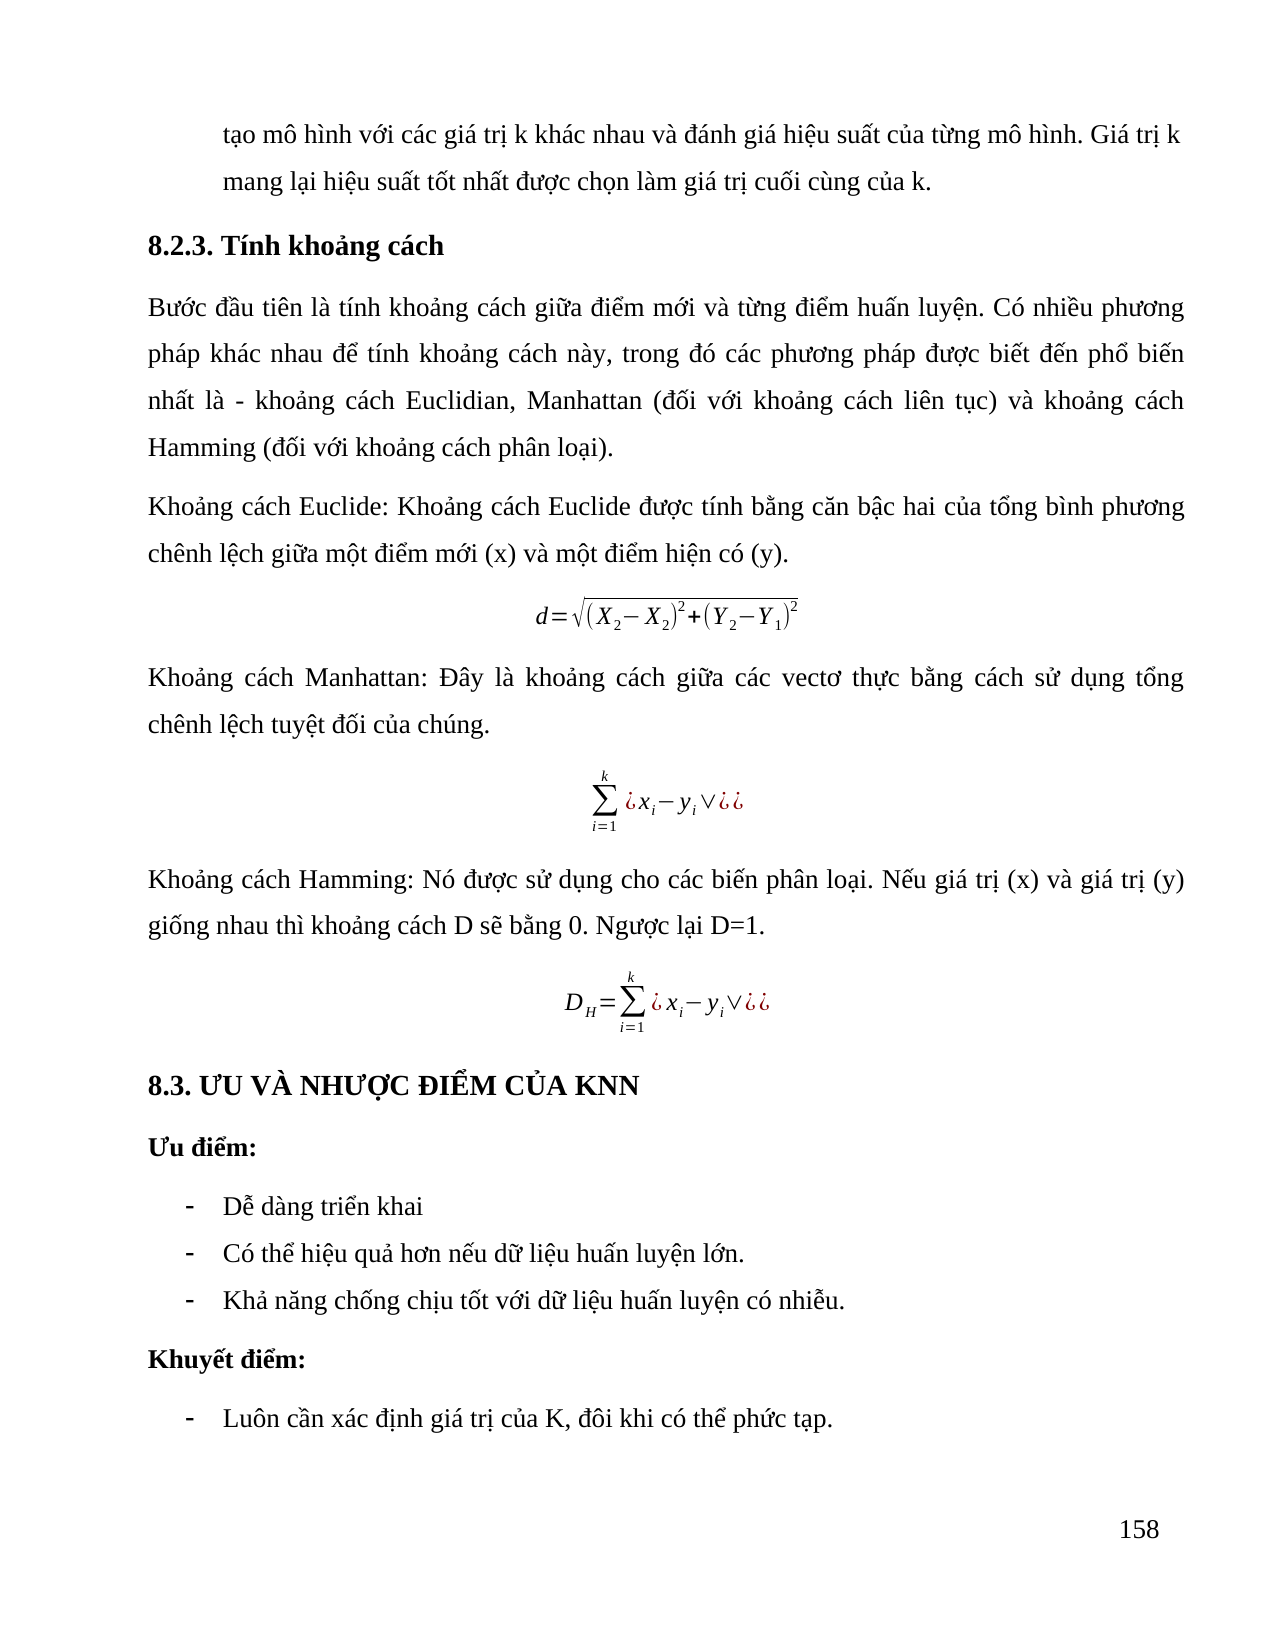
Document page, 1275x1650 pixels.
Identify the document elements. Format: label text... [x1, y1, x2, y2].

list Khả năng chống chịu tốt với dữ liệu huấn luyện có nhiễu. [185, 1284, 1186, 1315]
subtitle 8.3. Ưu và nhược điểm của KNN [148, 1068, 1186, 1102]
text Bước đầu tiên là tính khoảng cách giữa điểm mới và từng điểm huấn luyện. Có nhiều phương pháp khác nhau để tính khoảng cách này, trong đó các phương pháp được biết đến phổ biến nhất là - khoảng cách Euclidian, Manhattan (đối với khoảng cách liên tục) và khoảng cách Hamming (đối với khoảng cách phân loại). [148, 291, 1186, 462]
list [185, 118, 1186, 196]
list Luôn cần xác định giá trị của K, đôi khi có thể phức tạp. [185, 1402, 1186, 1433]
text Khoảng cách Hamming: Nó được sử dụng cho các biến phân loại. Nếu giá trị (x) và giá trị (y) giống nhau thì khoảng cách D sẽ bằng 0. Ngược lại D=1. [148, 863, 1186, 941]
text Khoảng cách Euclide: Khoảng cách Euclide được tính bằng căn bậc hai của tổng bình phương chênh lệch giữa một điểm mới (x) và một điểm hiện có (y). [148, 490, 1186, 568]
text Ưu điểm: [148, 1131, 1186, 1162]
list Dễ dàng triển khai [185, 1190, 1186, 1221]
text Khoảng cách Manhattan: Đây là khoảng cách giữa các vectơ thực bằng cách sử dụng tổng chênh lệch tuyệt đối của chúng. [148, 662, 1186, 739]
text Khuyết điểm: [148, 1343, 1186, 1374]
subtitle 8.2.3. Tính khoảng cách [148, 228, 1186, 262]
list Có thể hiệu quả hơn nếu dữ liệu huấn luyện lớn. [185, 1237, 1186, 1268]
